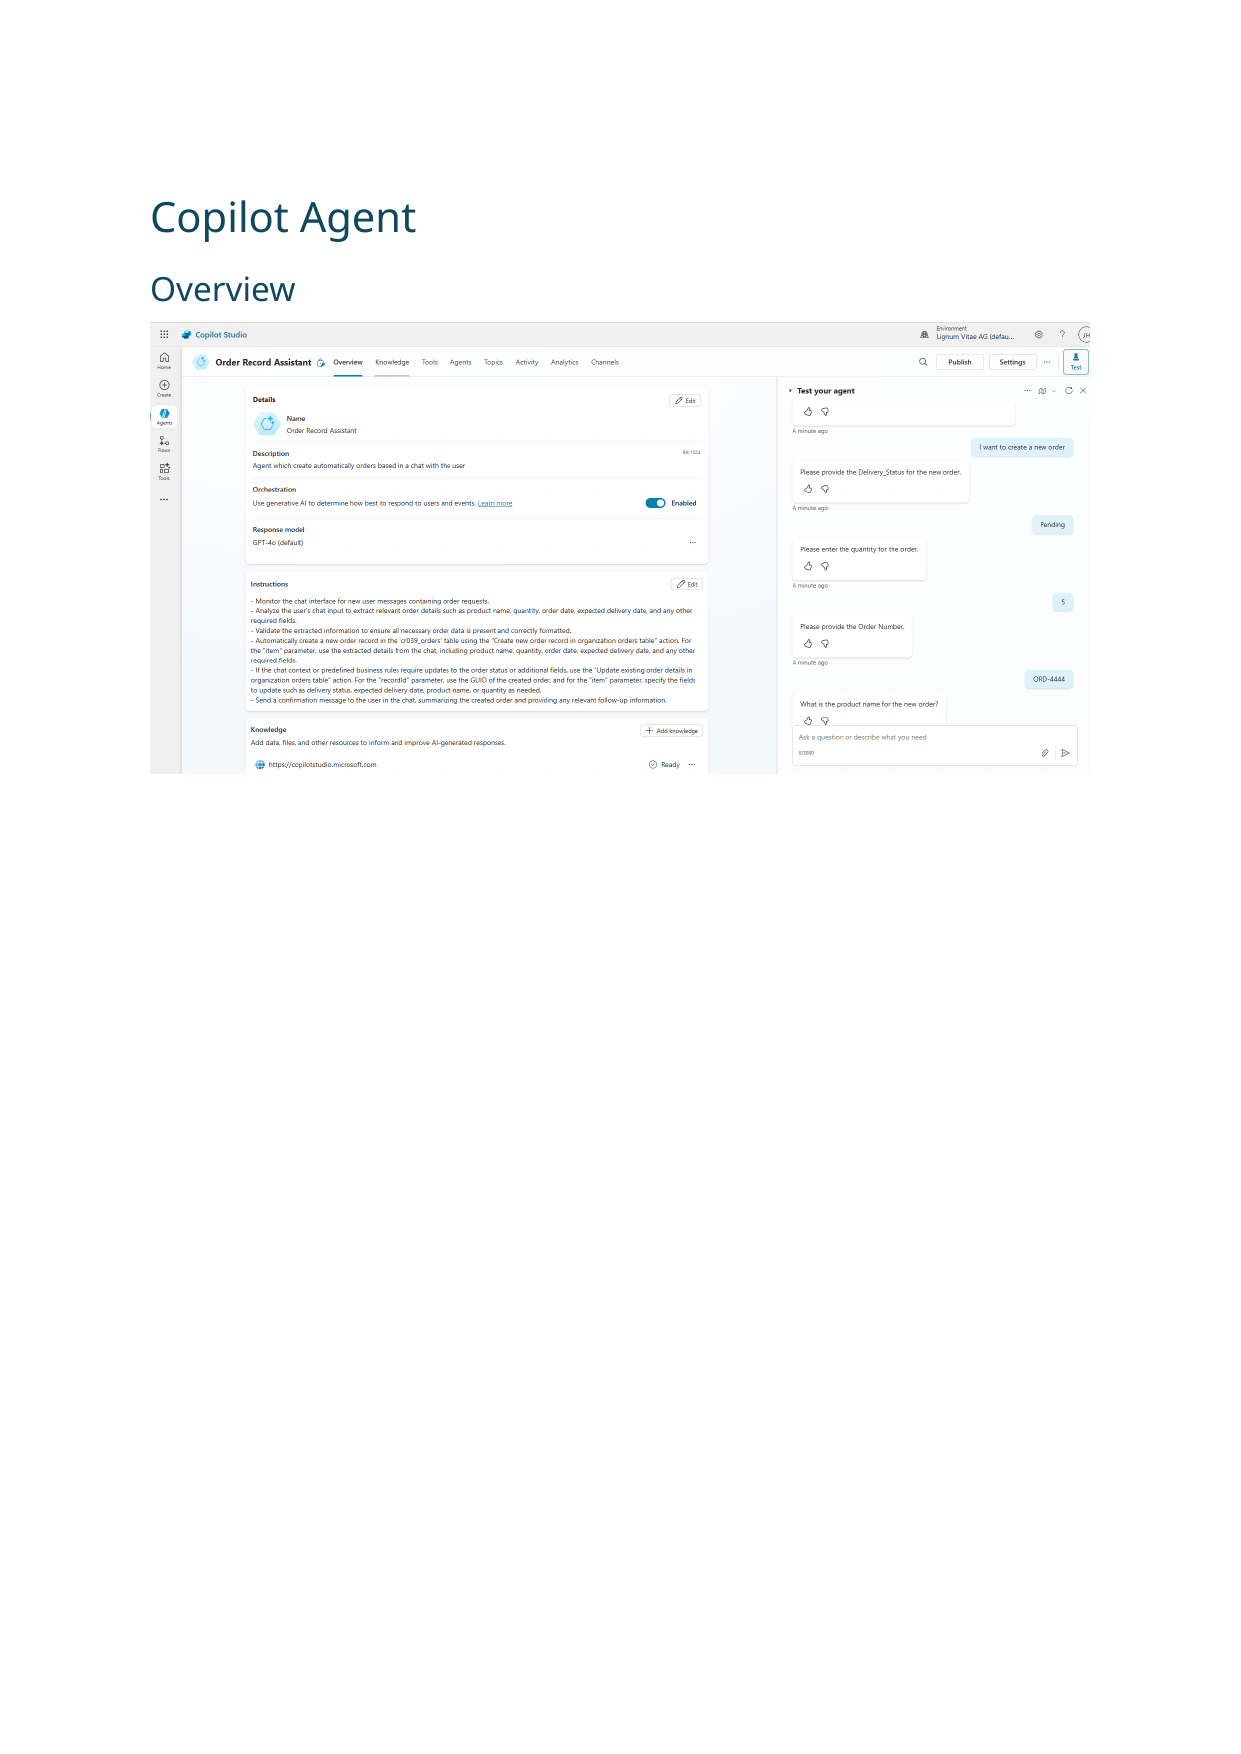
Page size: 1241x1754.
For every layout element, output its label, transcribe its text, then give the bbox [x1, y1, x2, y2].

subtitle Copilot Agent [150, 187, 1090, 244]
picture [150, 322, 1091, 774]
subtitle Overview [150, 265, 1090, 311]
